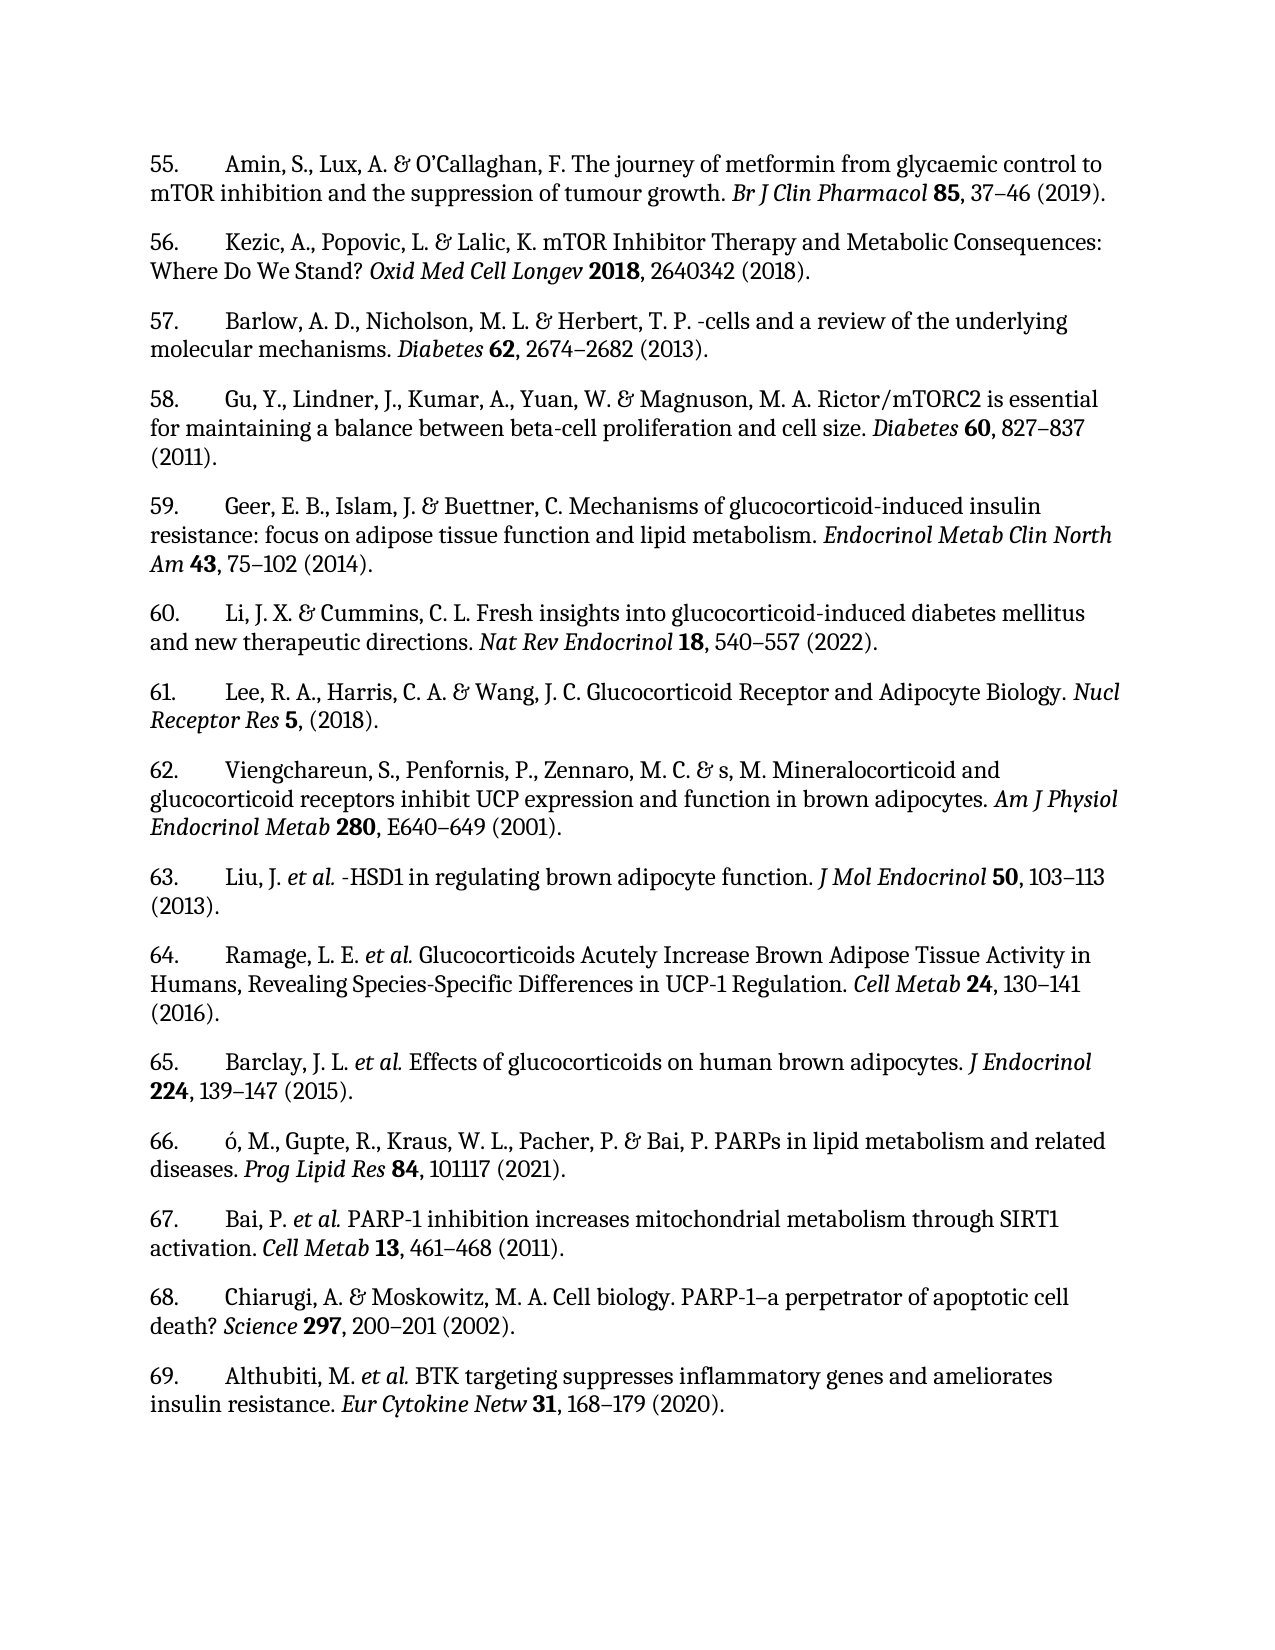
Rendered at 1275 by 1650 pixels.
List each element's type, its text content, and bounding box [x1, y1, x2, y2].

text 57. Barlow, A. D., Nicholson, M. L. & Herbert, T. P. -cells and a review of the underlying molecular mechanisms. Diabetes 62, 2674–2682 (2013). [150, 307, 1125, 364]
text 67. Bai, P. et al. PARP-1 inhibition increases mitochondrial metabolism through SIRT1 activation. Cell Metab 13, 461–468 (2011). [150, 1205, 1125, 1262]
text 63. Liu, J. et al. -HSD1 in regulating brown adipocyte function. J Mol Endocrinol 50, 103–113 (2013). [150, 863, 1125, 920]
text 65. Barclay, J. L. et al. Effects of glucocorticoids on human brown adipocytes. J Endocrinol 224, 139–147 (2015). [150, 1048, 1125, 1106]
text 61. Lee, R. A., Harris, C. A. & Wang, J. C. Glucocorticoid Receptor and Adipocyte Biology. Nucl Receptor Res 5, (2018). [150, 677, 1125, 735]
text 68. Chiarugi, A. & Moskowitz, M. A. Cell biology. PARP-1–a perpetrator of apoptotic cell death? Science 297, 200–201 (2002). [150, 1283, 1125, 1341]
text 58. Gu, Y., Lindner, J., Kumar, A., Yuan, W. & Magnuson, M. A. Rictor/mTORC2 is essential for maintaining a balance between beta-cell proliferation and cell size. Diabetes 60, 827–837 (2011). [150, 385, 1125, 471]
text 64. Ramage, L. E. et al. Glucocorticoids Acutely Increase Brown Adipose Tissue Activity in Humans, Revealing Species-Specific Differences in UCP-1 Regulation. Cell Metab 24, 130–141 (2016). [150, 941, 1125, 1027]
text 62. Viengchareun, S., Penfornis, P., Zennaro, M. C. & s, M. Mineralocorticoid and glucocorticoid receptors inhibit UCP expression and function in brown adipocytes. Am J Physiol Endocrinol Metab 280, E640–649 (2001). [150, 756, 1125, 842]
text 59. Geer, E. B., Islam, J. & Buettner, C. Mechanisms of glucocorticoid-induced insulin resistance: focus on adipose tissue function and lipid metabolism. Endocrinol Metab Clin North Am 43, 75–102 (2014). [150, 492, 1125, 578]
text 56. Kezic, A., Popovic, L. & Lalic, K. mTOR Inhibitor Therapy and Metabolic Consequences: Where Do We Stand? Oxid Med Cell Longev 2018, 2640342 (2018). [150, 228, 1125, 286]
text 55. Amin, S., Lux, A. & O’Callaghan, F. The journey of metformin from glycaemic control to mTOR inhibition and the suppression of tumour growth. Br J Clin Pharmacol 85, 37–46 (2019). [150, 150, 1125, 207]
text 66. ó, M., Gupte, R., Kraus, W. L., Pacher, P. & Bai, P. PARPs in lipid metabolism and related diseases. Prog Lipid Res 84, 101117 (2021). [150, 1127, 1125, 1184]
text 60. Li, J. X. & Cummins, C. L. Fresh insights into glucocorticoid-induced diabetes mellitus and new therapeutic directions. Nat Rev Endocrinol 18, 540–557 (2022). [150, 599, 1125, 657]
text 69. Althubiti, M. et al. BTK targeting suppresses inflammatory genes and ameliorates insulin resistance. Eur Cytokine Netw 31, 168–179 (2020). [150, 1362, 1125, 1419]
